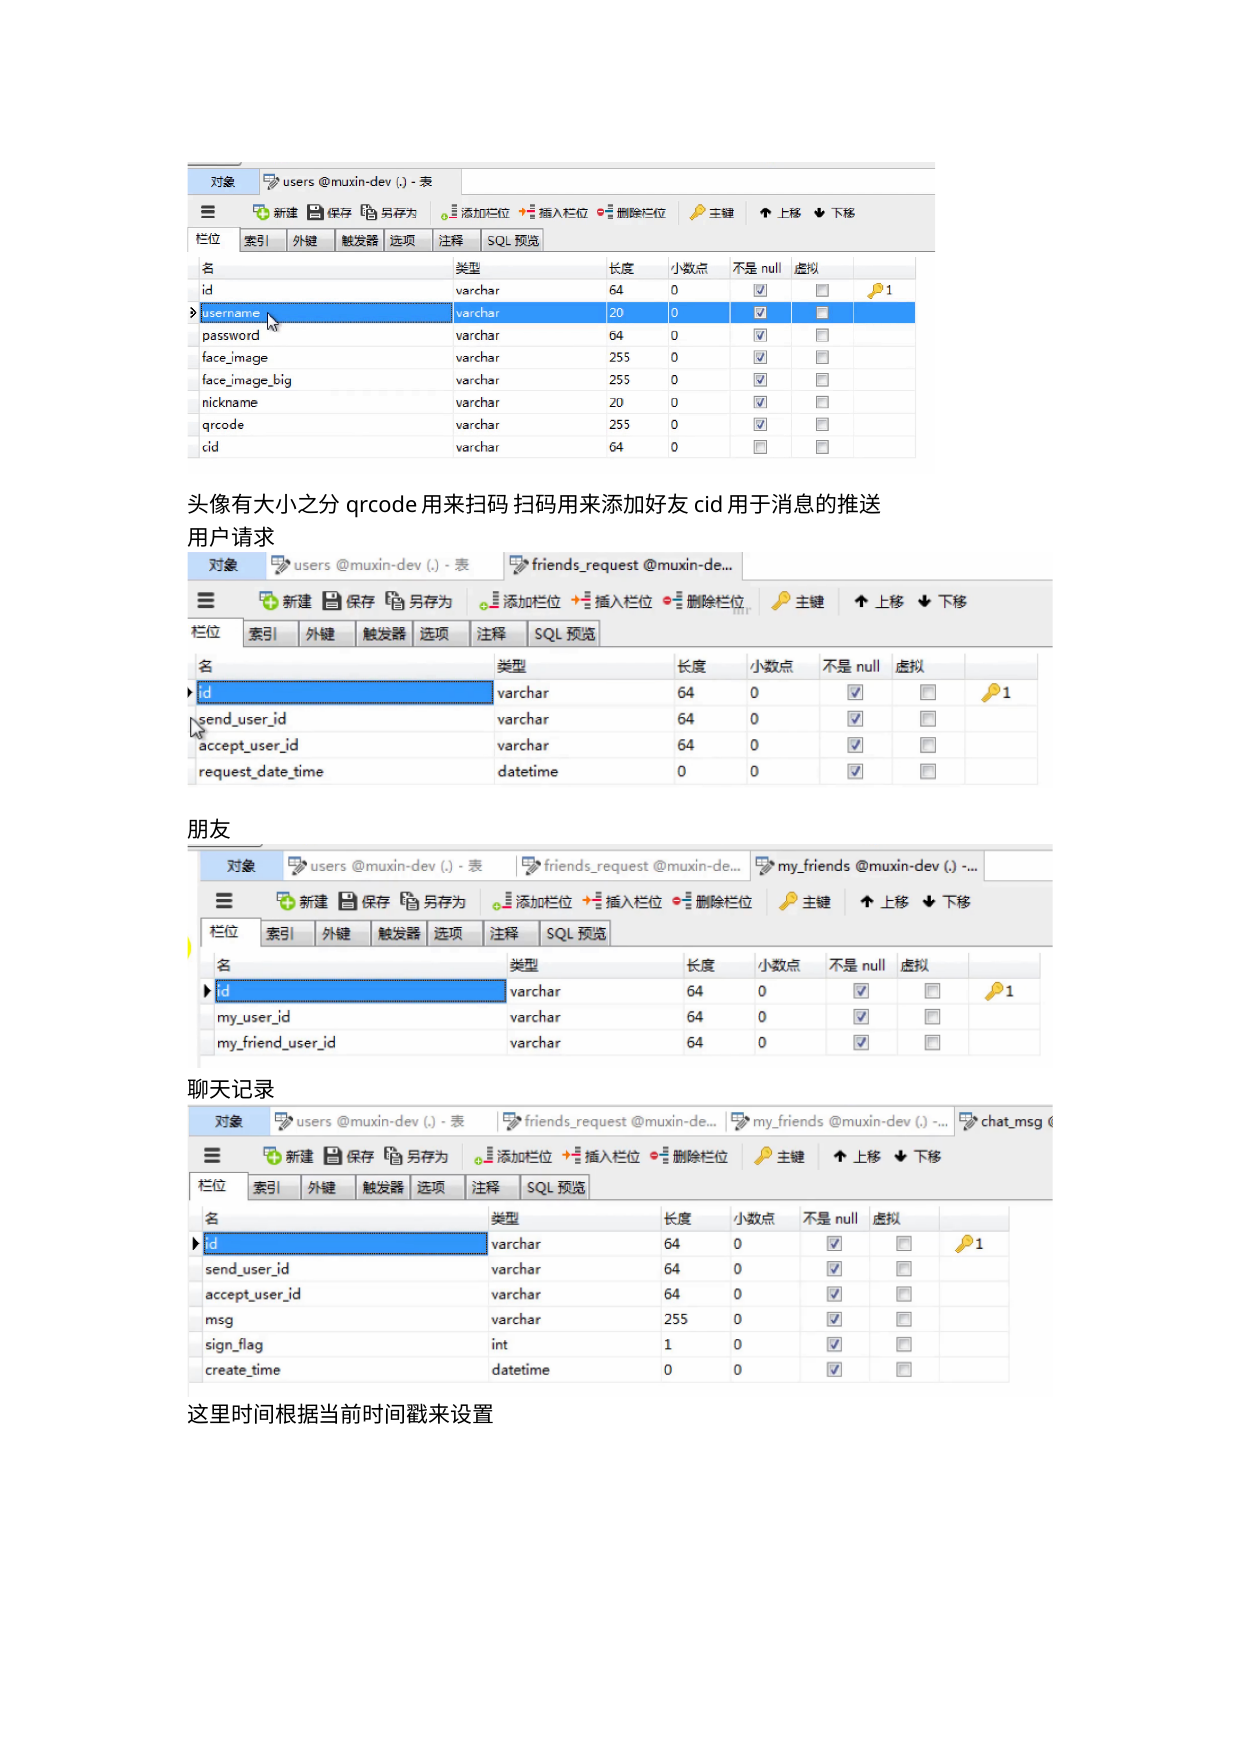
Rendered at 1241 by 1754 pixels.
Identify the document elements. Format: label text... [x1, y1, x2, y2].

picture [187, 844, 1053, 1068]
picture [187, 1104, 1053, 1397]
picture [187, 162, 936, 474]
text 朋友 [187, 812, 1053, 844]
text 聊天记录 [187, 1072, 1053, 1104]
text 头像有大小之分 qrcode用来扫码 扫码用来添加好友 cid用于消息的推送 [187, 487, 1053, 519]
text 这里时间根据当前时间戳来设置 [187, 1397, 1053, 1429]
text 用户请求 [187, 519, 1053, 552]
picture [187, 552, 1053, 788]
